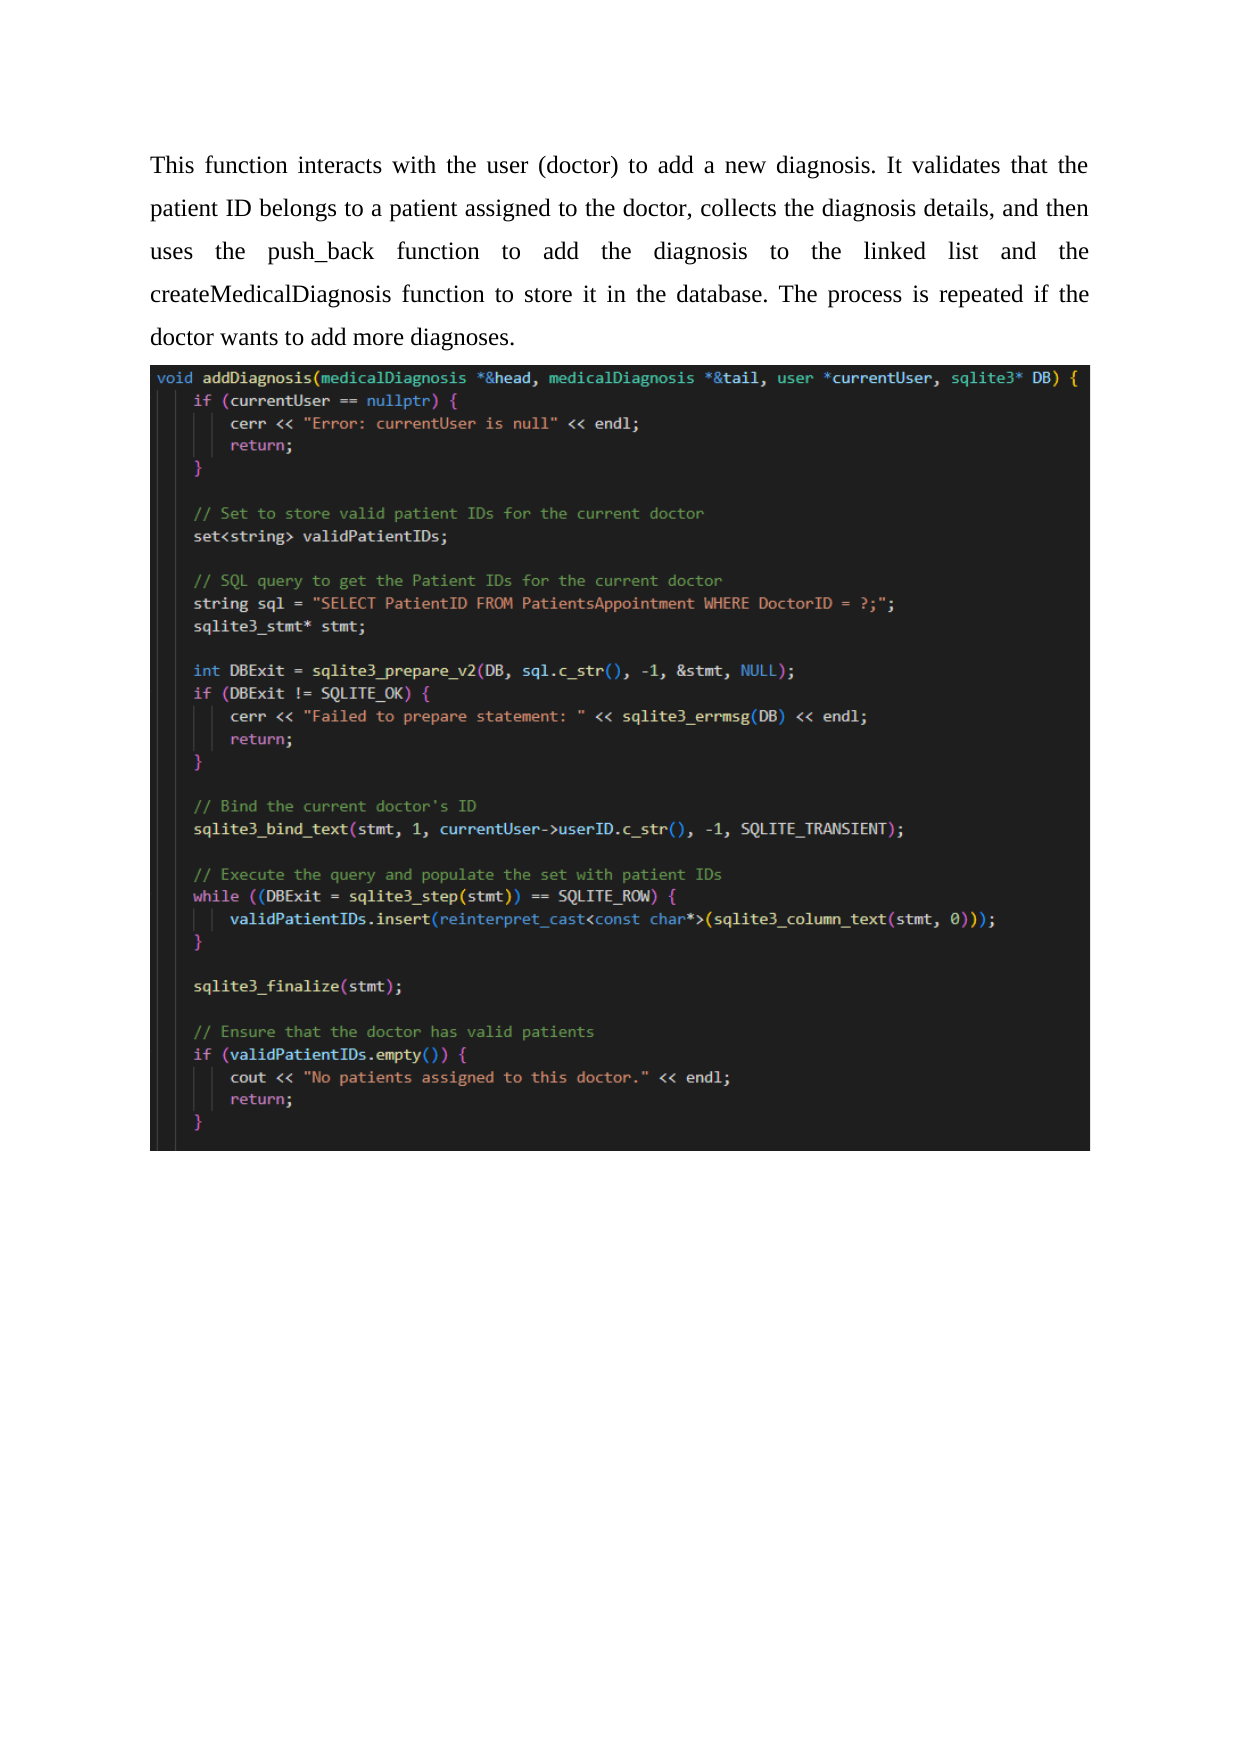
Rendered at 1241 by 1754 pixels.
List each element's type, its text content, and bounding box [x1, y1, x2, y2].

text This function interacts with the user (doctor) to add a new diagnosis. It validates that the patient ID belongs to a patient assigned to the doctor, collects the diagnosis details, and then uses the push_back function to add the diagnosis to the linked list and the createMedicalDiagnosis function to store it in the database. The process is repeated if the doctor wants to add more diagnoses. [150, 150, 1090, 351]
picture [150, 365, 1091, 1151]
